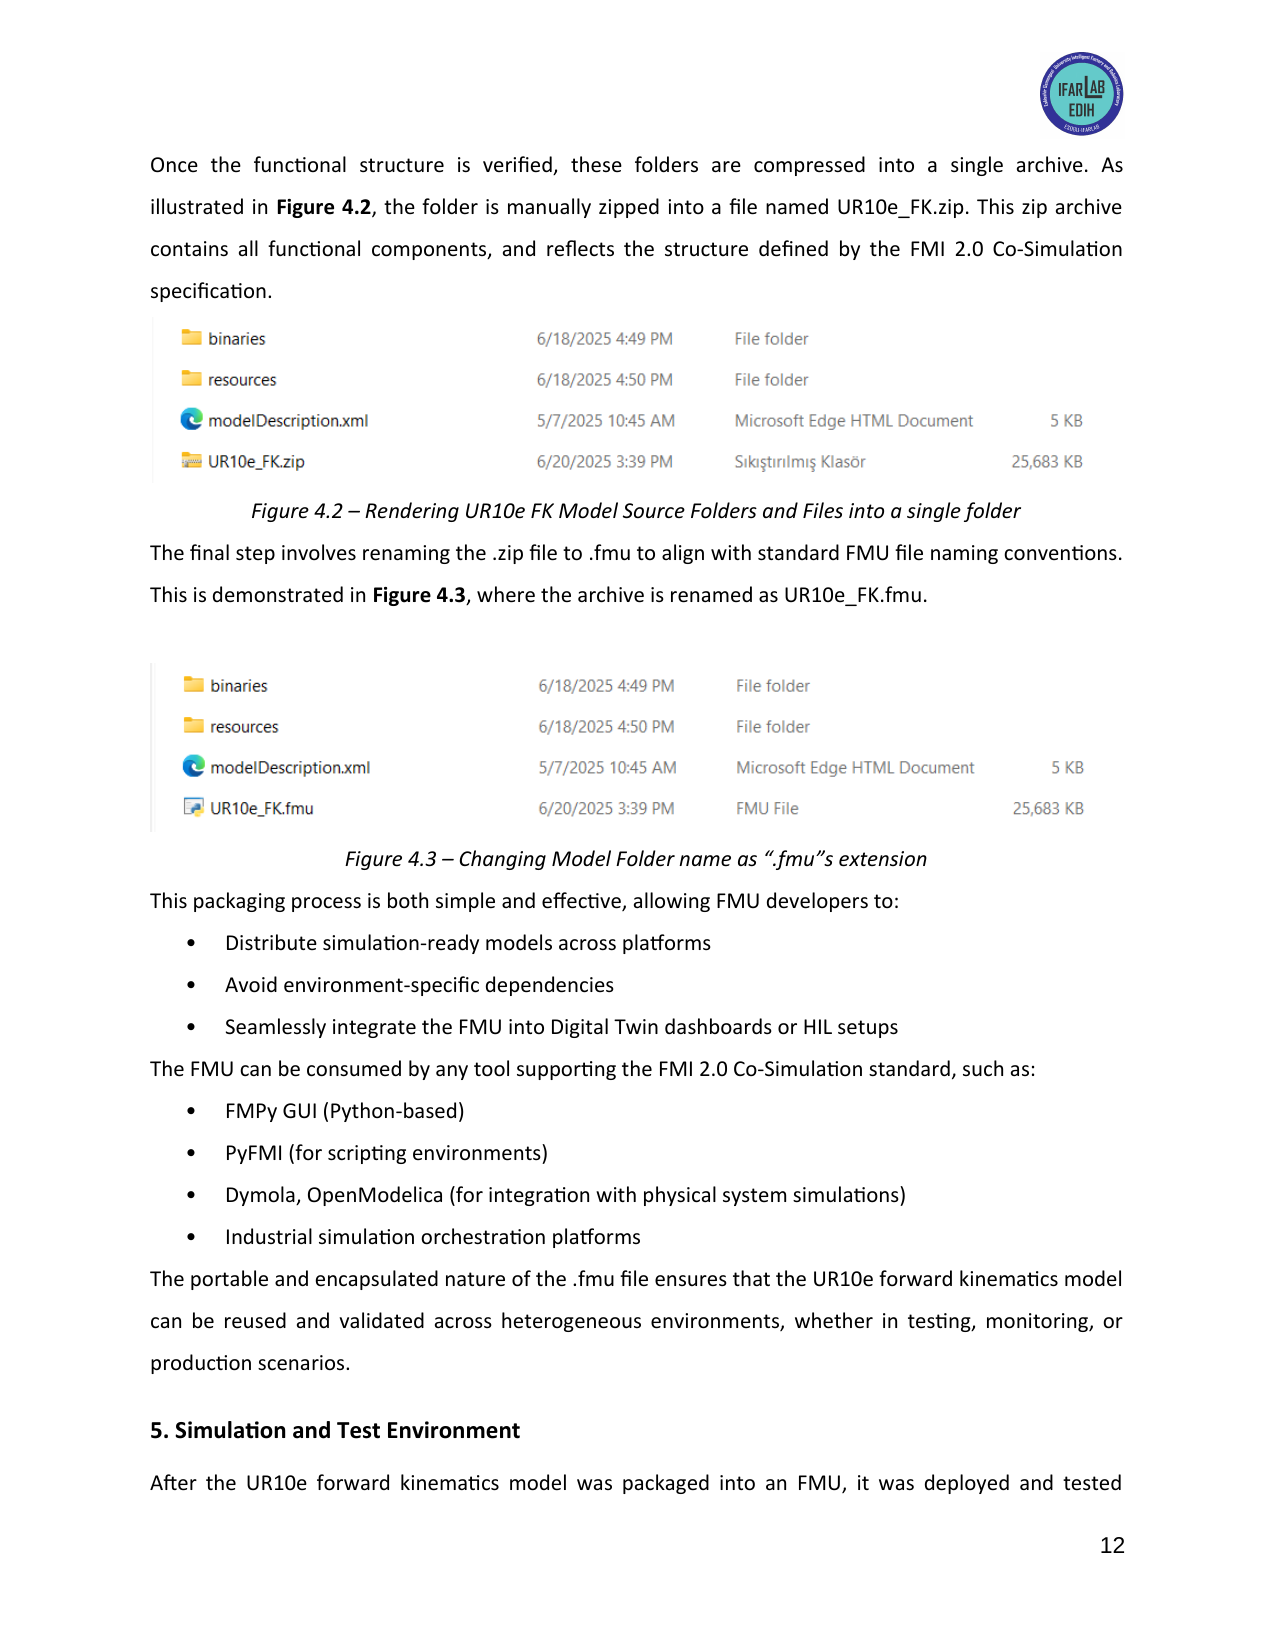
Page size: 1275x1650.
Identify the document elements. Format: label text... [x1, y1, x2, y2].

list Seamlessly integrate the FMU into Digital Twin dashboards or HIL setups [187, 1012, 1125, 1041]
list PyFMI (for scripting environments) [187, 1138, 1125, 1166]
list Industrial simulation orchestration platforms [187, 1222, 1125, 1250]
list Dymola, OpenModelica (for integration with physical system simulations) [187, 1180, 1125, 1208]
picture [150, 663, 1125, 832]
text The final step involves renaming the .zip file to .fmu to align with standard FMU file naming conventions. This is demonstrated in Figure 4.3, where the archive is renamed as UR10e_FK.fmu. [150, 538, 1125, 608]
text This packaging process is both simple and effective, allowing FMU developers to: [150, 887, 1125, 914]
text Once the functional structure is verified, these folders are compressed into a single archive. As illustrated in Figure 4.2, the folder is manually zipped into a file named UR10e_FK.zip. This zip archive contains all functional components, and reflects the structure defined by the FMI 2.0 Co-Simulation specification. [150, 150, 1125, 304]
list FMPy GUI (Python-based) [187, 1096, 1125, 1124]
picture [1040, 52, 1125, 139]
text Figure 4.2 – Rendering UR10e FK Model Source Folders and Files into a single folder [150, 496, 1125, 524]
text Figure 4.3 – Changing Model Folder name as “.fmu”s extension [150, 844, 1125, 873]
subtitle 5. Simulation and Test Environment [150, 1414, 1125, 1444]
picture [150, 317, 1125, 483]
list Distribute simulation-ready models across platforms [187, 928, 1125, 957]
text The FMU can be consumed by any tool supporting the FMI 2.0 Co-Simulation standard, such as: [150, 1054, 1125, 1082]
list Avoid environment-specific dependencies [187, 971, 1125, 998]
text The portable and encapsulated nature of the .fmu file ensures that the UR10e forward kinematics model can be reused and validated across heterogeneous environments, whether in testing, monitoring, or production scenarios. [150, 1264, 1125, 1376]
